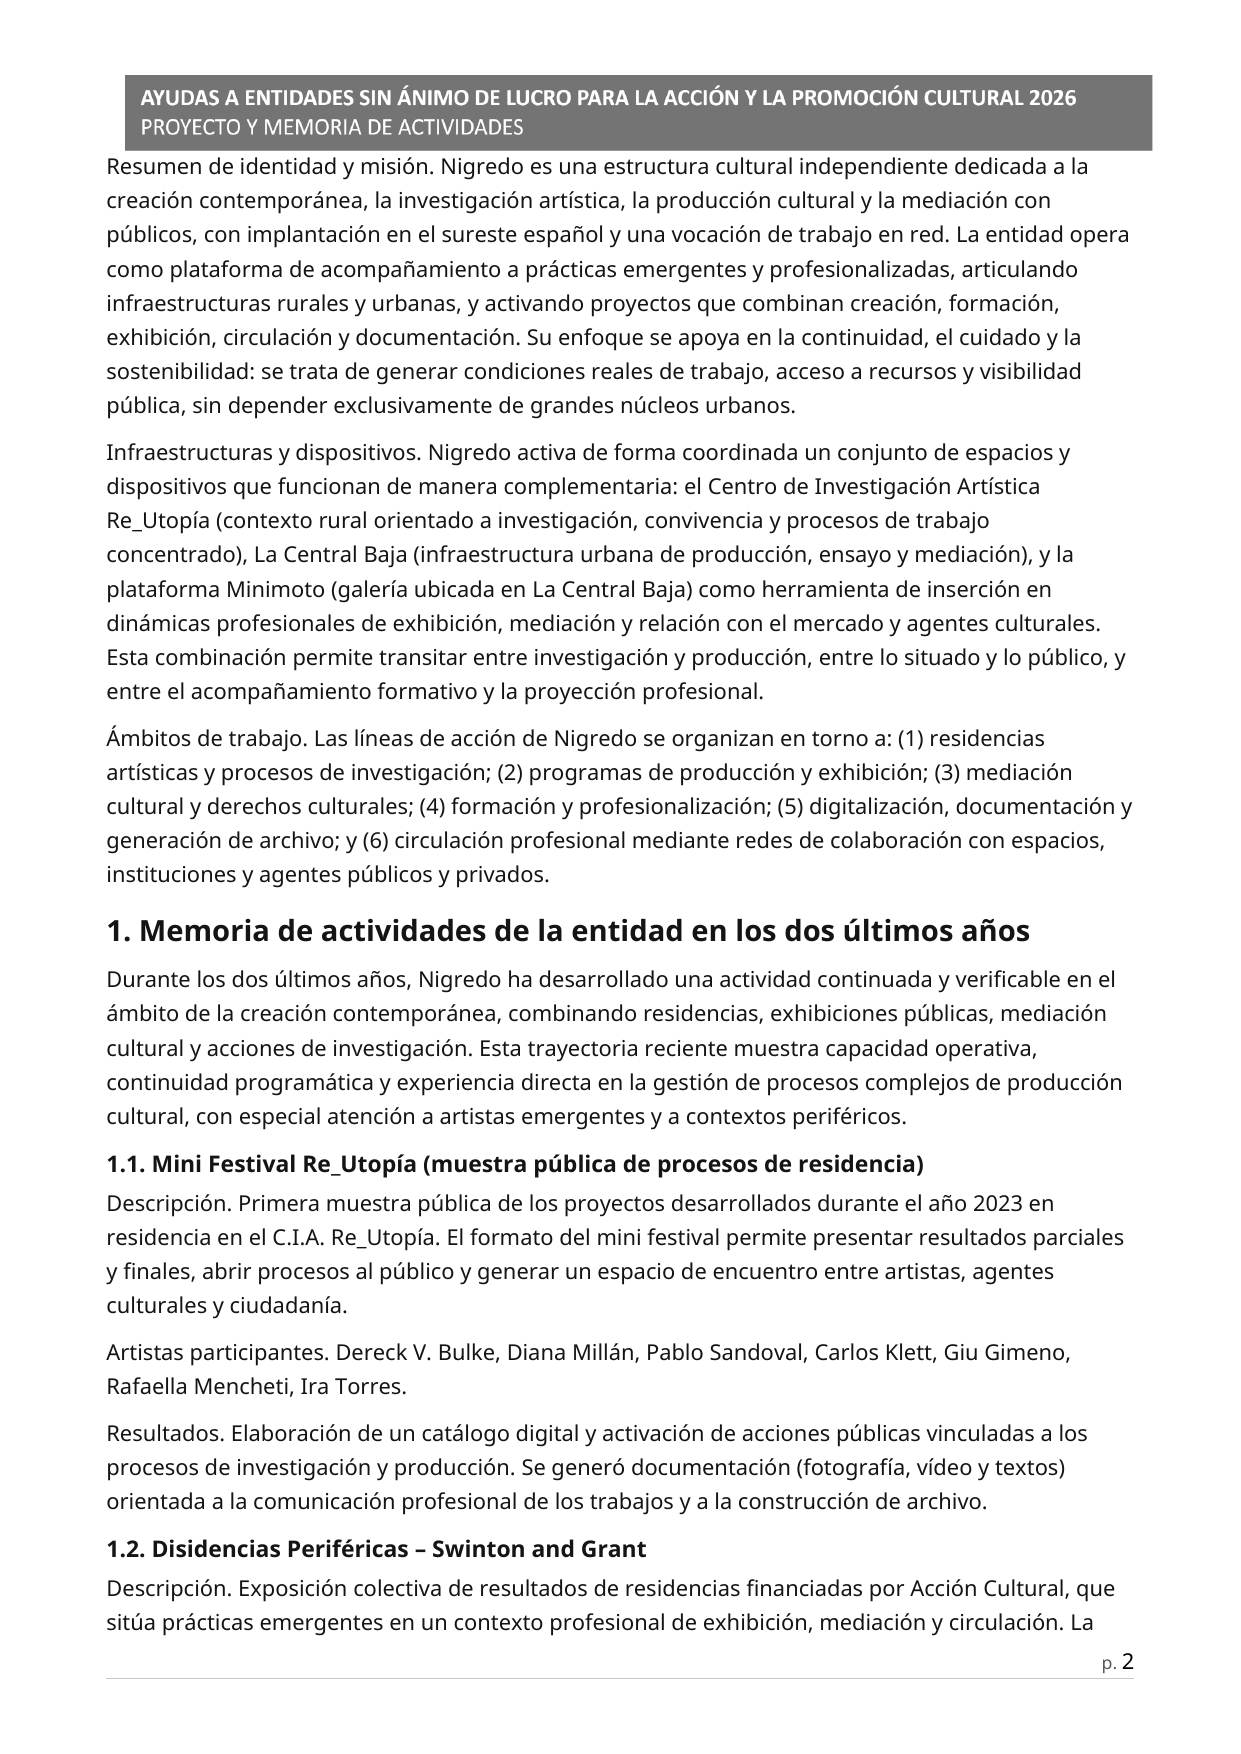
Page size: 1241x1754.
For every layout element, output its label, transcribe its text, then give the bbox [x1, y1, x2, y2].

text 1.1. Mini Festival Re_Utopía (muestra pública de procesos de residencia) [106, 1148, 1134, 1179]
text Descripción. Primera muestra pública de los proyectos desarrollados durante el año 2023 en residencia en el C.I.A. Re_Utopía. El formato del mini festival permite presentar resultados parciales y finales, abrir procesos al público y generar un espacio de encuentro entre artistas, agentes culturales y ciudadanía. [106, 1188, 1134, 1320]
text Resumen de identidad y misión. Nigredo es una estructura cultural independiente dedicada a la creación contemporánea, la investigación artística, la producción cultural y la mediación con públicos, con implantación en el sureste español y una vocación de trabajo en red. La entidad opera como plataforma de acompañamiento a prácticas emergentes y profesionalizadas, articulando infraestructuras rurales y urbanas, y activando proyectos que combinan creación, formación, exhibición, circulación y documentación. Su enfoque se apoya en la continuidad, el cuidado y la sostenibilidad: se trata de generar condiciones reales de trabajo, acceso a recursos y visibilidad pública, sin depender exclusivamente de grandes núcleos urbanos. [106, 151, 1134, 420]
picture [125, 75, 1153, 152]
text Resultados. Elaboración de un catálogo digital y activación de acciones públicas vinculadas a los procesos de investigación y producción. Se generó documentación (fotografía, vídeo y textos) orientada a la comunicación profesional de los trabajos y a la construcción de archivo. [106, 1418, 1134, 1516]
text 1.2. Disidencias Periféricas – Swinton and Grant [106, 1533, 1134, 1564]
text Durante los dos últimos años, Nigredo ha desarrollado una actividad continuada y verificable en el ámbito de la creación contemporánea, combinando residencias, exhibiciones públicas, mediación cultural y acciones de investigación. Esta trayectoria reciente muestra capacidad operativa, continuidad programática y experiencia directa en la gestión de procesos complejos de producción cultural, con especial atención a artistas emergentes y a contextos periféricos. [106, 964, 1134, 1131]
text 1. Memoria de actividades de la entidad en los dos últimos años [106, 910, 1134, 950]
text Ámbitos de trabajo. Las líneas de acción de Nigredo se organizan en torno a: (1) residencias artísticas y procesos de investigación; (2) programas de producción y exhibición; (3) mediación cultural y derechos culturales; (4) formación y profesionalización; (5) digitalización, documentación y generación de archivo; y (6) circulación profesional mediante redes de colaboración con espacios, instituciones y agentes públicos y privados. [106, 723, 1134, 889]
text Infraestructuras y dispositivos. Nigredo activa de forma coordinada un conjunto de espacios y dispositivos que funcionan de manera complementaria: el Centro de Investigación Artística Re_Utopía (contexto rural orientado a investigación, convivencia y procesos de trabajo concentrado), La Central Baja (infraestructura urbana de producción, ensayo y mediación), y la plataforma Minimoto (galería ubicada en La Central Baja) como herramienta de inserción en dinámicas profesionales de exhibición, mediación y relación con el mercado y agentes culturales. Esta combinación permite transitar entre investigación y producción, entre lo situado y lo público, y entre el acompañamiento formativo y la proyección profesional. [106, 437, 1134, 706]
text Artistas participantes. Dereck V. Bulke, Diana Millán, Pablo Sandoval, Carlos Klett, Giu Gimeno, Rafaella Mencheti, Ira Torres. [106, 1337, 1134, 1401]
